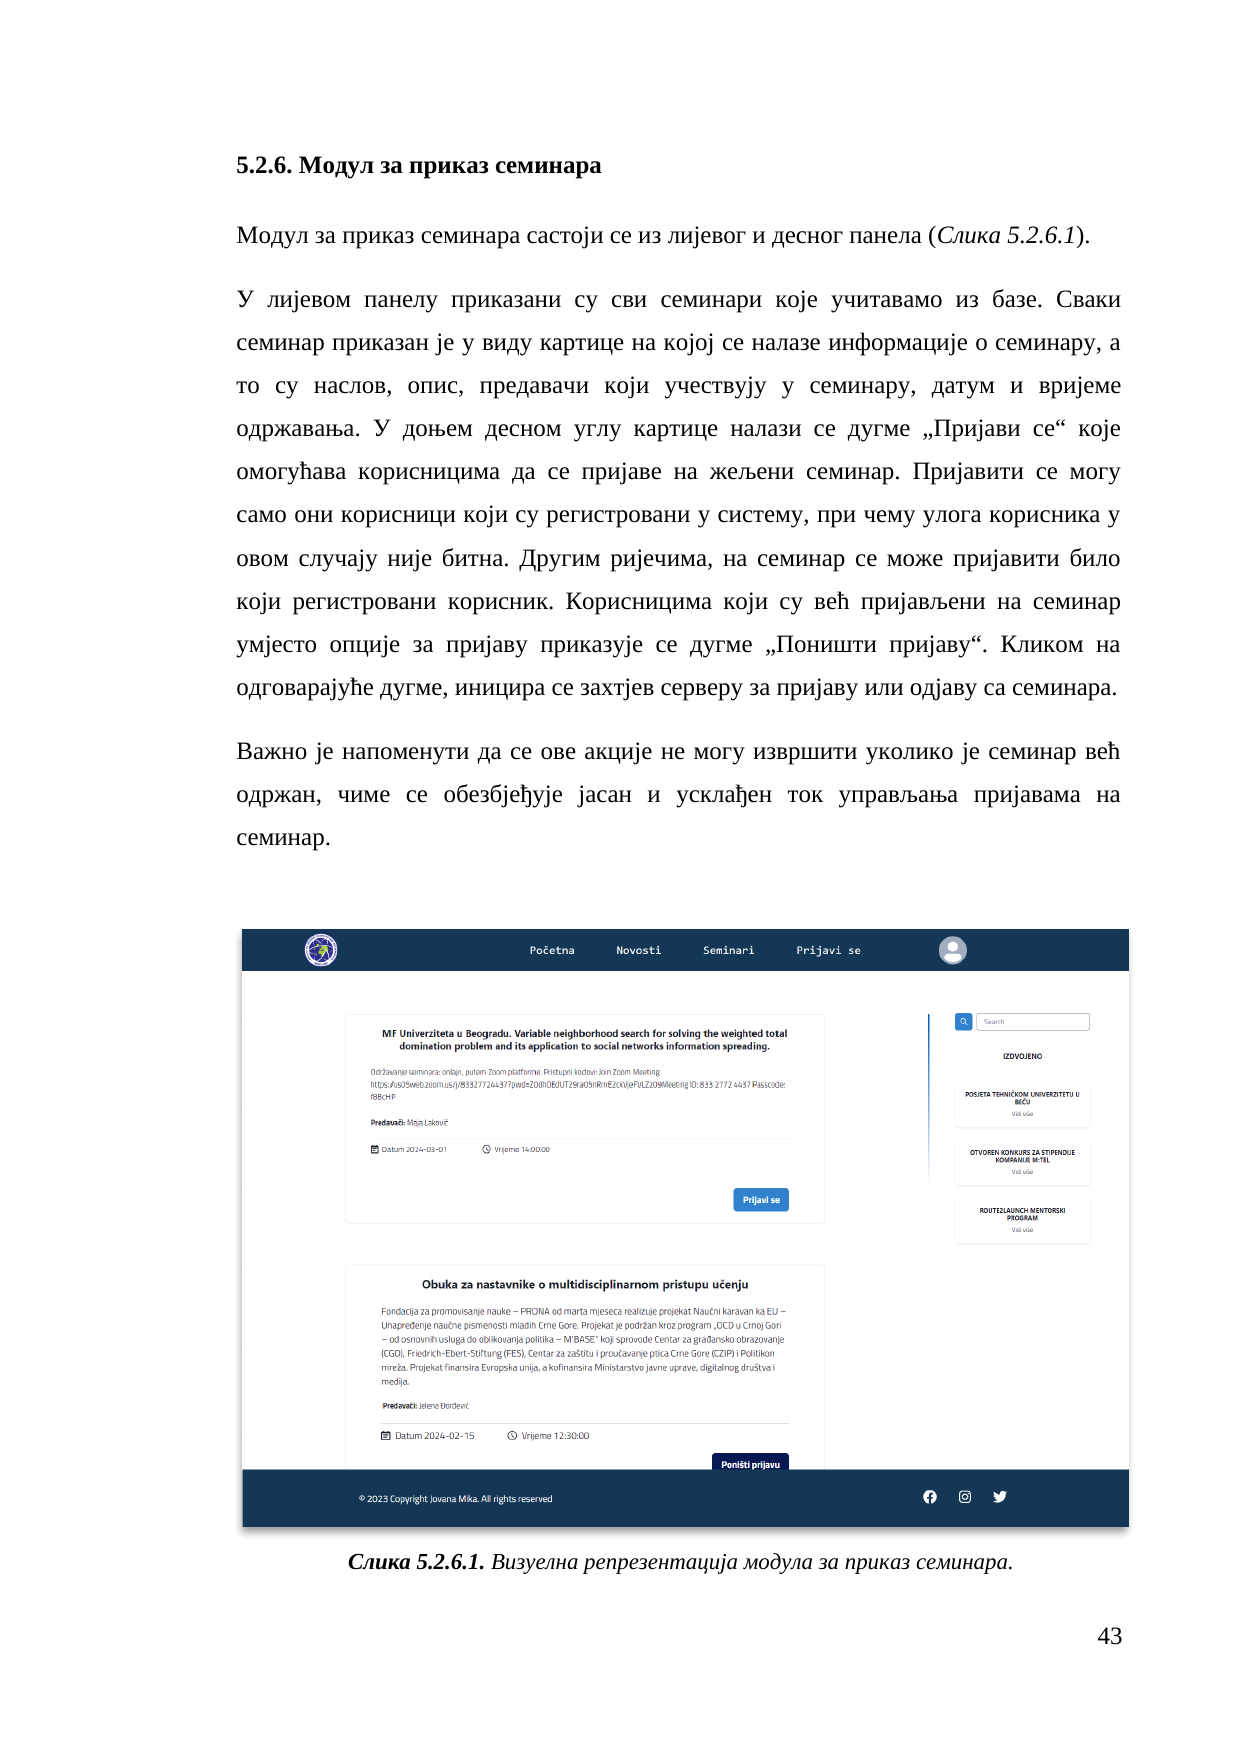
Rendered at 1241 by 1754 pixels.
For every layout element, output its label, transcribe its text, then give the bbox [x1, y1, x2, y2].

text У лијевом панелу приказани су сви семинари које учитавамо из базе. Сваки семинар приказан је у виду картице на којој се налазе информације о семинару, а то су наслов, опис, предавачи који учествују у семинару, датум и вријеме одржавања. У доњем десном углу картице налази се дугме „Пријави се“ које омогућава корисницима да се пријаве на жељени семинар. Пријавити се могу само они корисници који су регистровани у систему, при чему улога корисника у овом случају није битна. Другим ријечима, на семинар се може пријавити било који регистровани корисник. Корисницима који су већ пријављени на семинар умјесто опције за пријаву приказује се дугме „Поништи пријаву“. Кликом на одговарајуће дугме, иницира се захтјев серверу за пријаву или одјаву са семинара. [236, 284, 1122, 701]
subtitle 5.2.6. Модул за приказ семинара [236, 150, 1122, 179]
text Важно је напоменути да се ове акције не могу извршити уколико је семинар већ одржан, чиме се обезбјеђује јасан и усклађен ток управљања пријавама на семинар. [236, 736, 1122, 851]
picture [242, 929, 1129, 1527]
text Модул за приказ семинара састоји се из лијевог и десног панела (Слика 5.2.6.1). [236, 220, 1122, 249]
